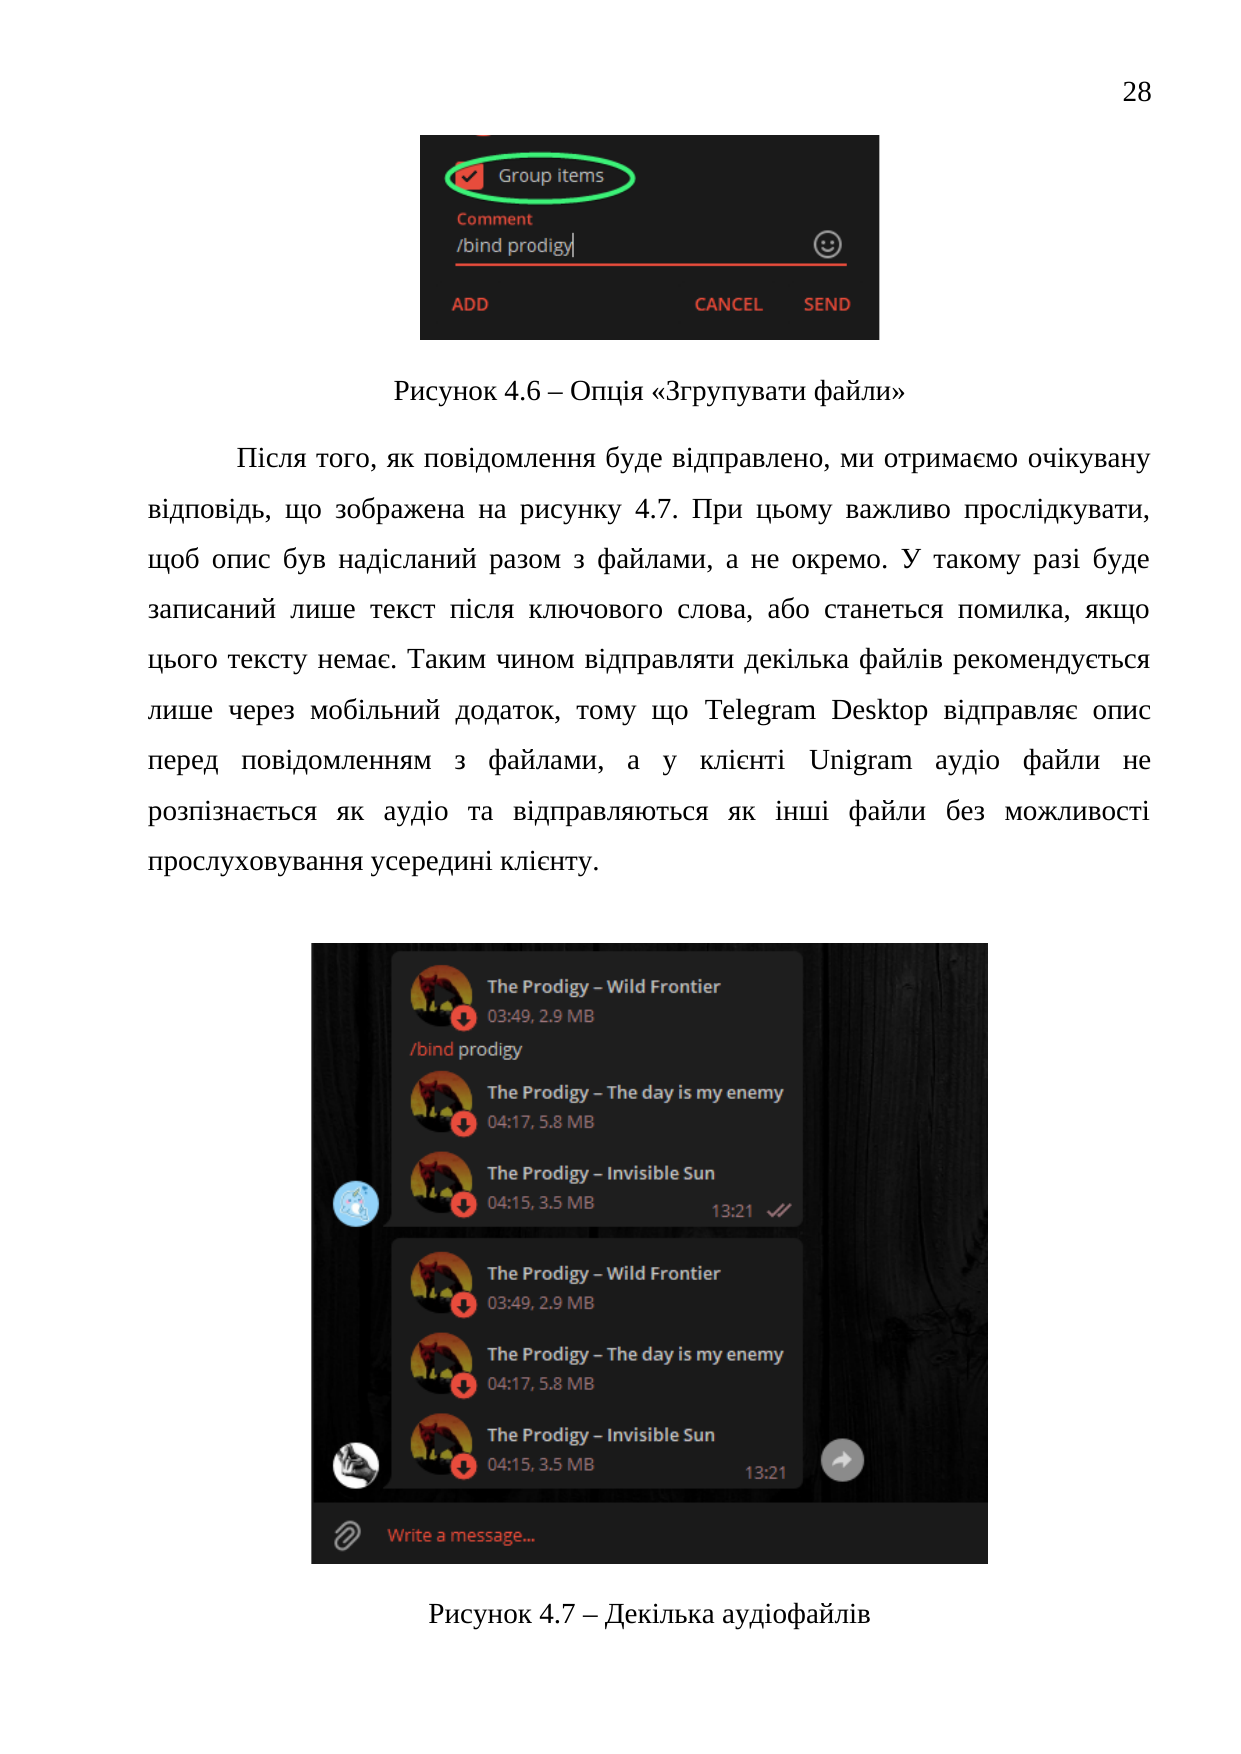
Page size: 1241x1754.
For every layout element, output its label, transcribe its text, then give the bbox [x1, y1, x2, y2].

text Рисунок 4.7 – Декілька аудіофайлів [148, 1597, 1152, 1630]
text Рисунок 4.6 – Опція «Згрупувати файли» [148, 373, 1152, 407]
text Після того, як повідомлення буде відправлено, ми отримаємо очікувану відповідь, що зображена на рисунку 4.7. При цьому важливо прослідкувати, щоб опис був надісланий разом з файлами, а не окремо. У такому разі буде записаний лише текст після ключового слова, або станеться помилка, якщо цього тексту немає. Таким чином відправляти декілька файлів рекомендується лише через мобільний додаток, тому що Telegram Desktop відправляє опис перед повідомленням з файлами, а у клієнті Unigram аудіо файли не розпізнається як аудіо та відправляються як інші файли без можливості прослуховування усередині клієнту. [148, 440, 1152, 876]
picture [311, 943, 988, 1564]
picture [420, 135, 880, 340]
